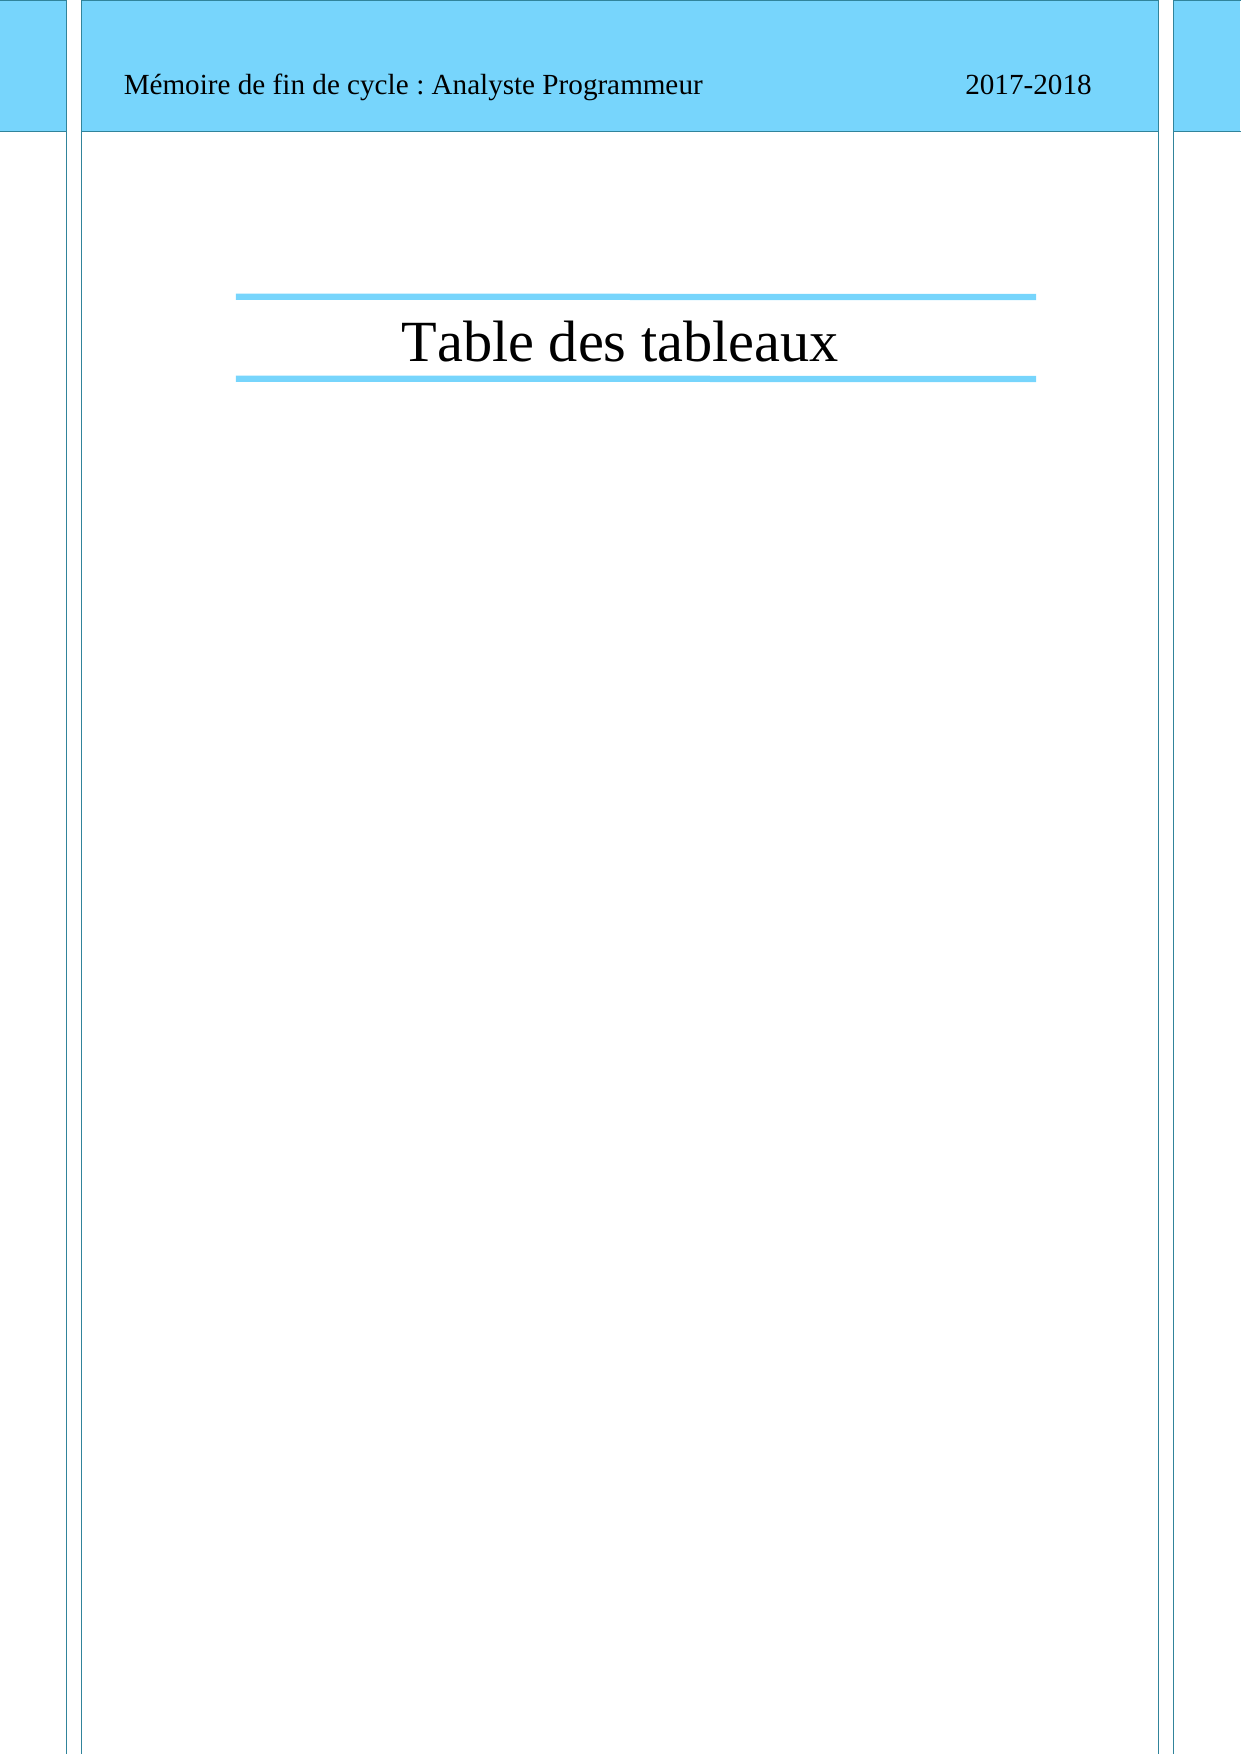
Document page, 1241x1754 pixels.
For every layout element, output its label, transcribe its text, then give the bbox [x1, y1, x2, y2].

text Table des tableaux [148, 307, 1093, 374]
